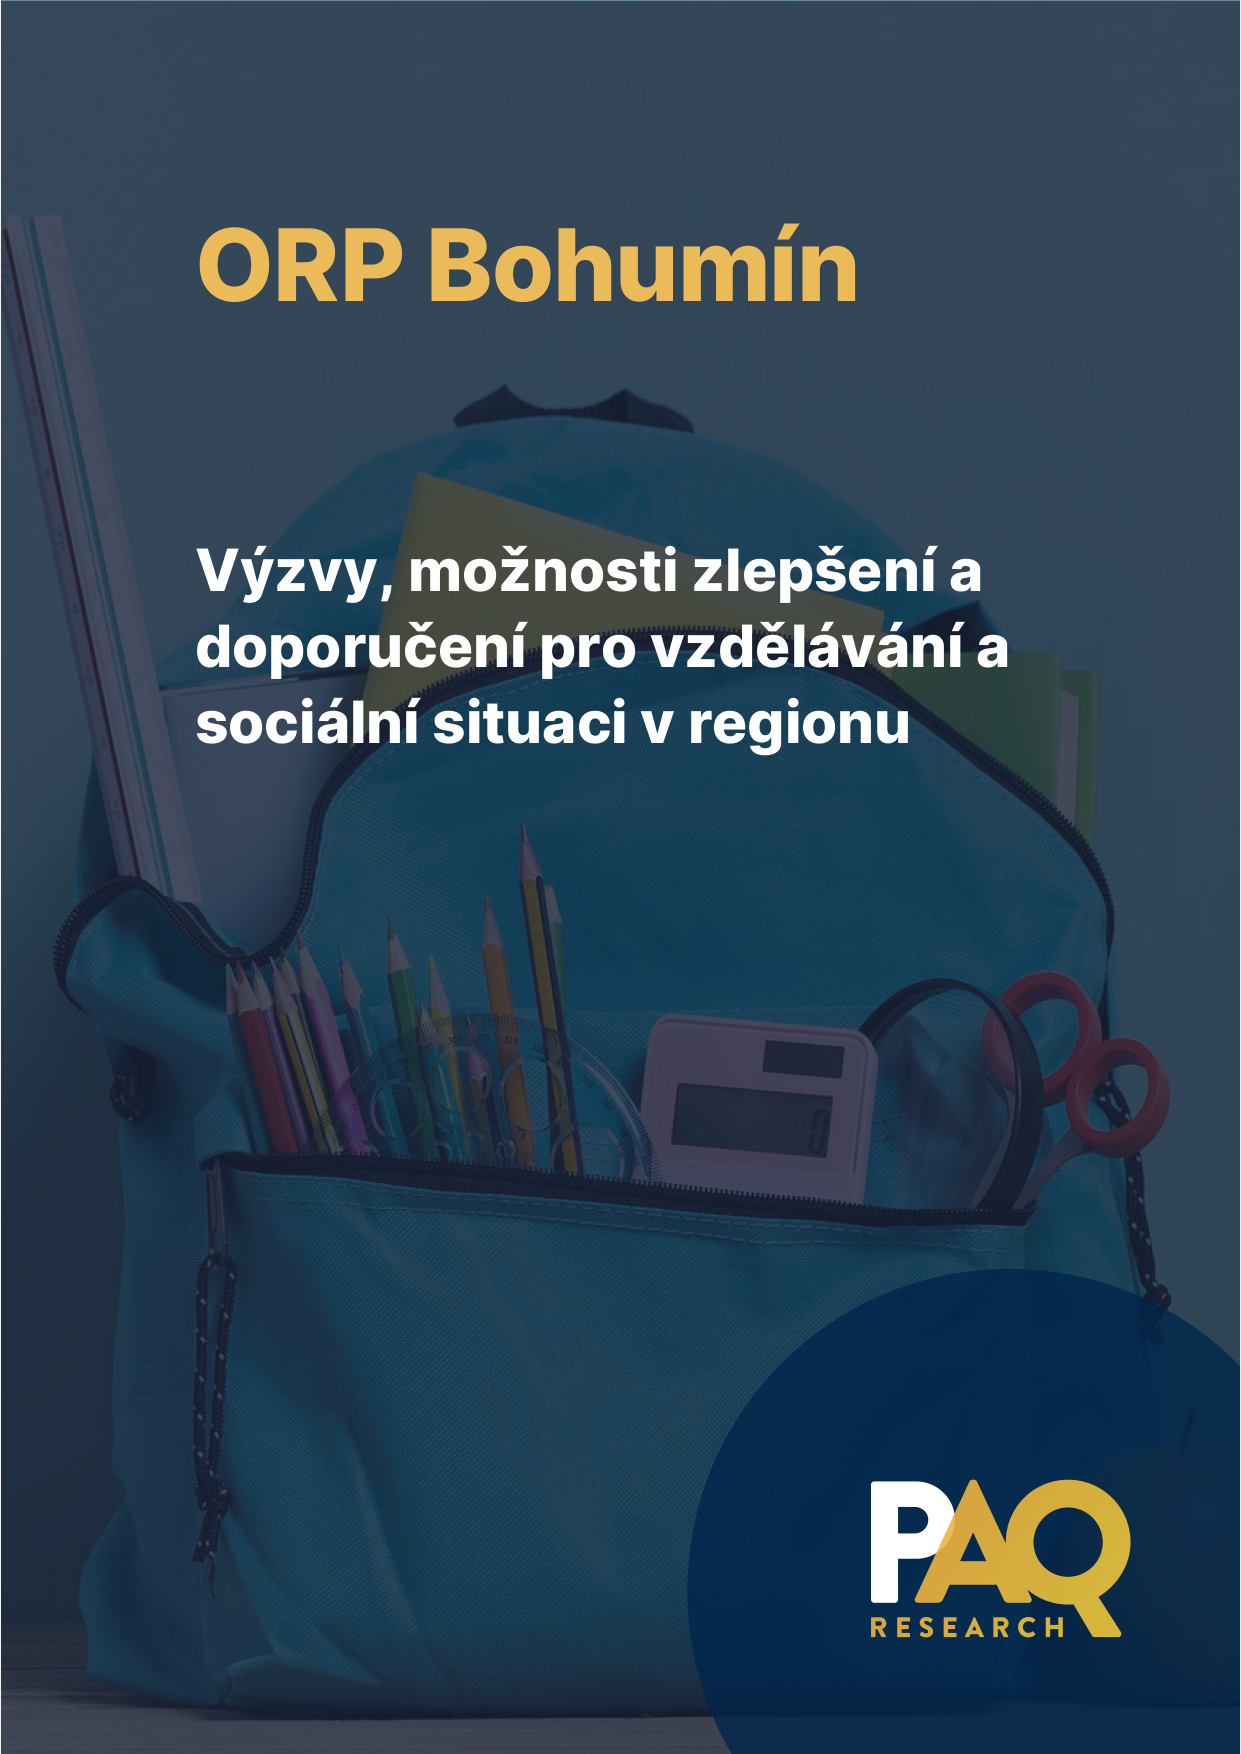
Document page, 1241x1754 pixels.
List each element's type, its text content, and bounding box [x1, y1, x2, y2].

text ORP Bohumín [195, 205, 1045, 326]
picture [0, 0, 1241, 1754]
text Výzvy, možnosti zlepšení a doporučení pro vzdělávání a sociální situaci v regionu [195, 534, 1045, 758]
